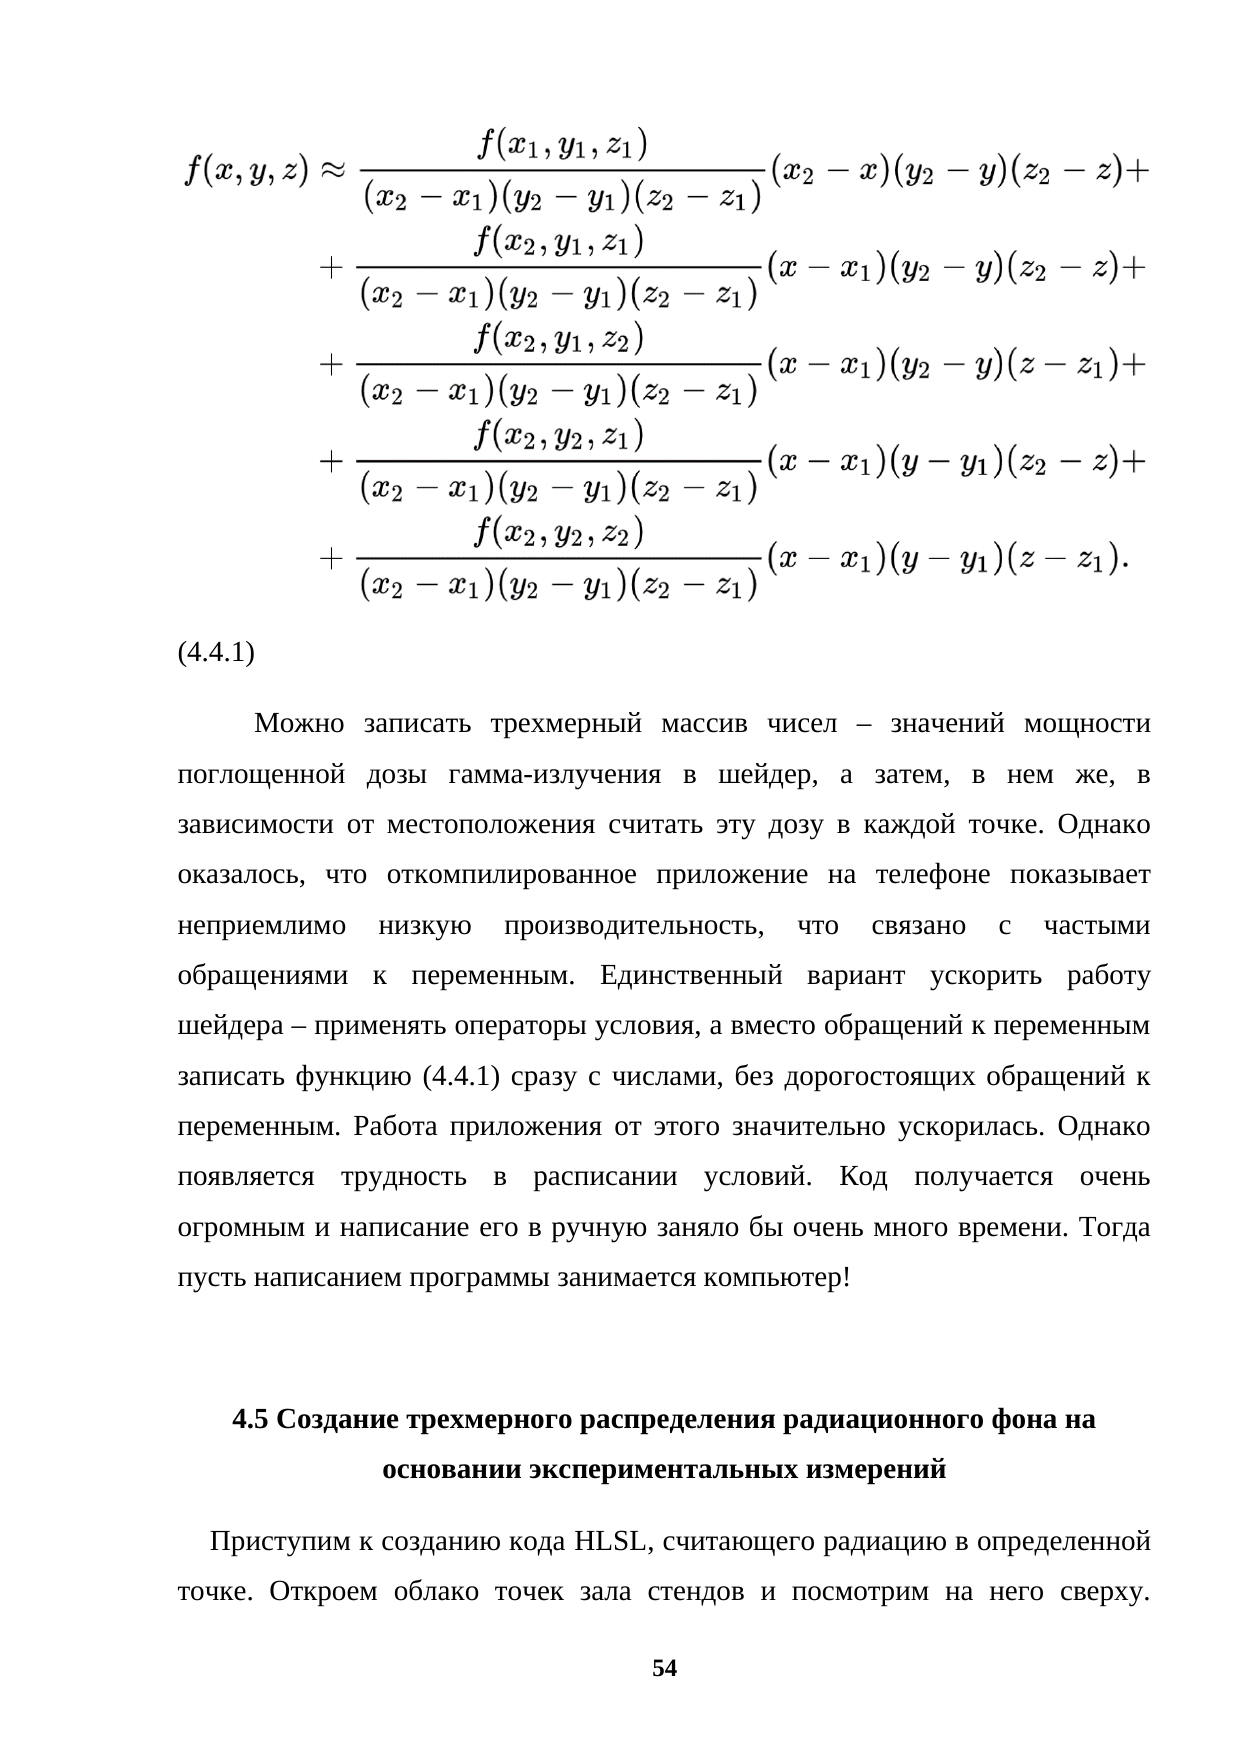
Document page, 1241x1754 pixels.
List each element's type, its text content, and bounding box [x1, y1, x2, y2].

picture [177, 118, 1151, 618]
text Можно записать трехмерный массив чисел – значений мощности поглощенной дозы гамма-излучения в шейдер, а затем, в нем же, в зависимости от местоположения считать эту дозу в каждой точке. Однако оказалось, что откомпилированное приложение на телефоне показывает неприемлимо низкую производительность, что связано с частыми обращениями к переменным. Единственный вариант ускорить работу шейдера – применять операторы условия, а вместо обращений к переменным записать функцию (4.4.1) сразу с числами, без дорогостоящих обращений к переменным. Работа приложения от этого значительно ускорилась. Однако появляется трудность в расписании условий. Код получается очень огромным и написание его в ручную заняло бы очень много времени. Тогда пусть написанием программы занимается компьютер! [177, 706, 1152, 1293]
text 4.5 Создание трехмерного распределения радиационного фона на основании экспериментальных измерений [177, 1401, 1152, 1485]
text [177, 1523, 1152, 1607]
